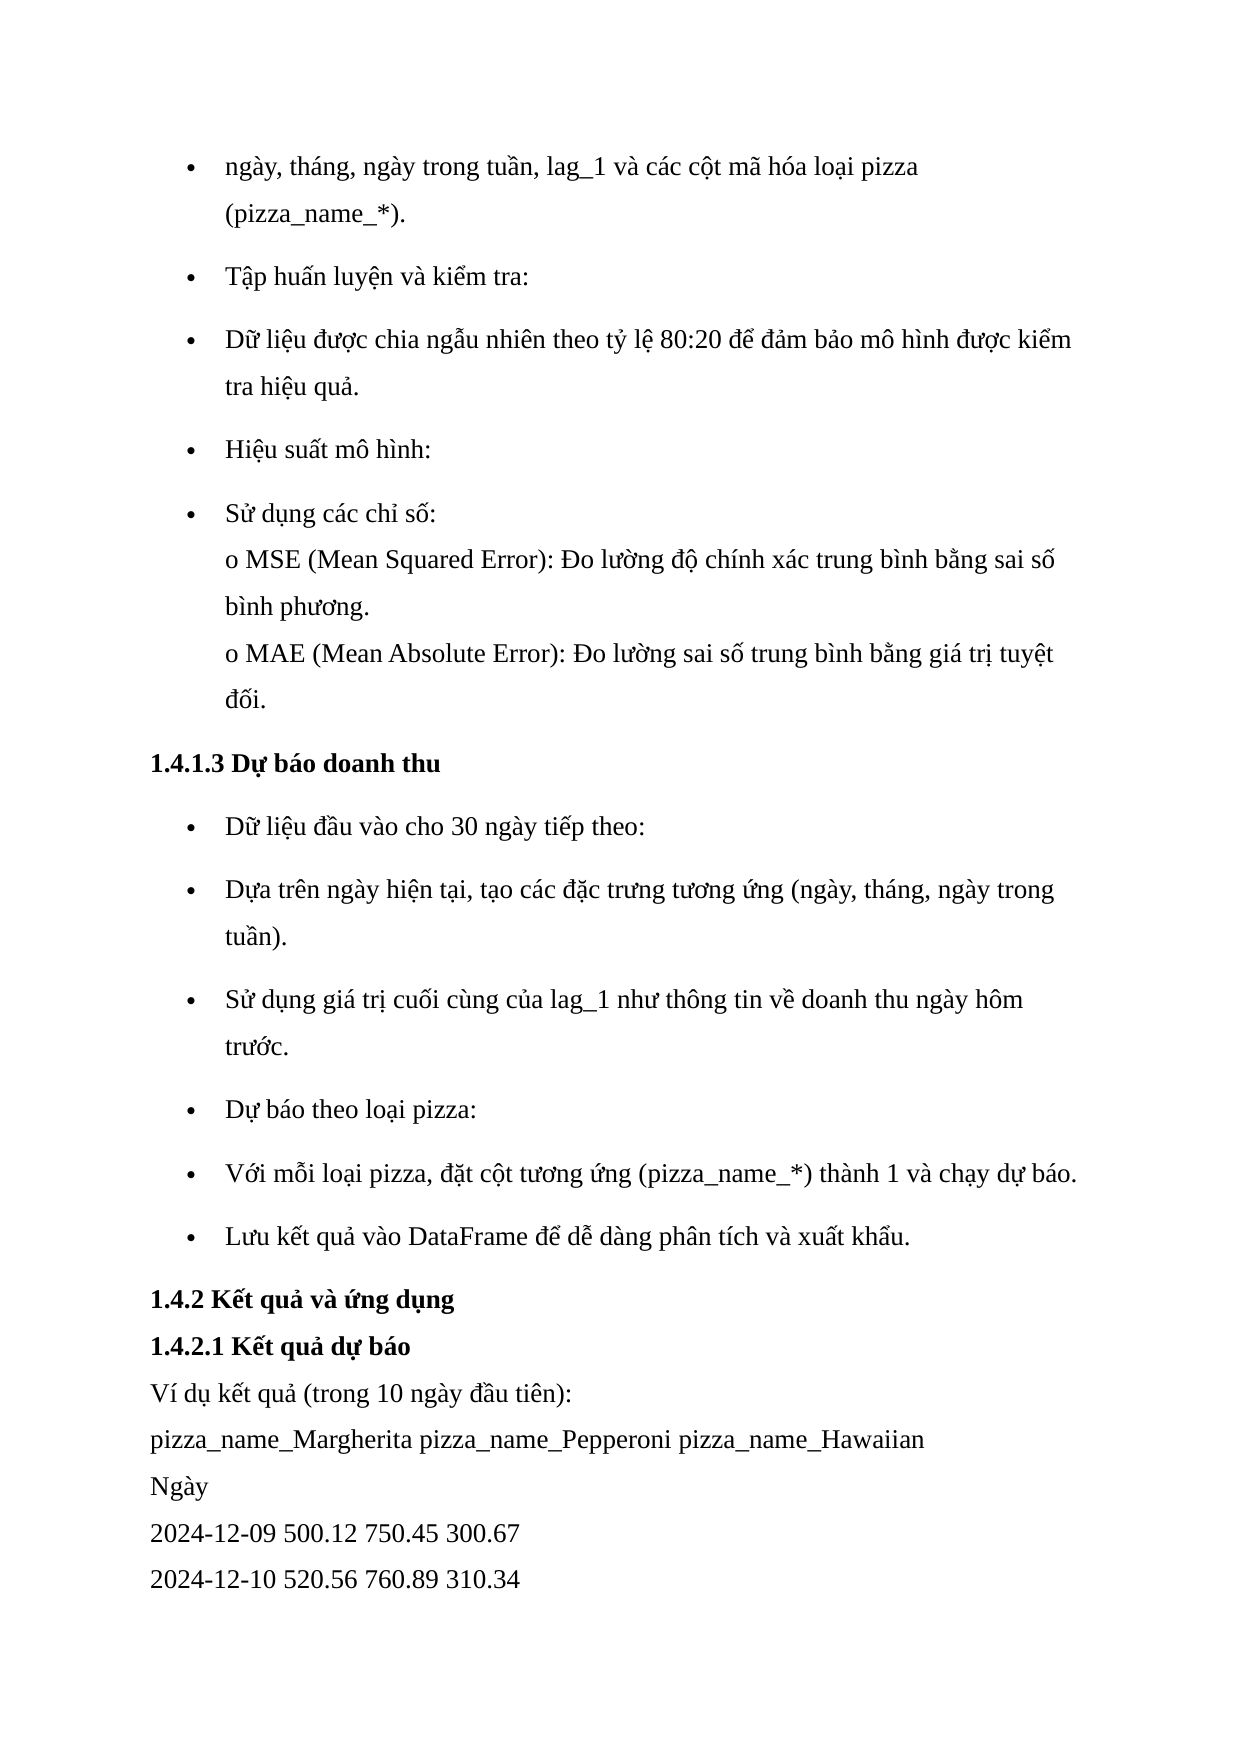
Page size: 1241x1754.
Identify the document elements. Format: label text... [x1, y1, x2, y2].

list ngày, tháng, ngày trong tuần, lag_1 và các cột mã hóa loại pizza (pizza_name_*). [187, 150, 1090, 228]
list Hiệu suất mô hình: [187, 433, 1090, 464]
list Với mỗi loại pizza, đặt cột tương ứng (pizza_name_*) thành 1 và chạy dự báo. [187, 1157, 1090, 1188]
list Sử dụng giá trị cuối cùng của lag_1 như thông tin về doanh thu ngày hôm trước. [187, 983, 1090, 1061]
list Sử dụng các chỉ số: o MSE (Mean Squared Error): Đo lường độ chính xác trung bình bằng sai số bình phương. o MAE (Mean Absolute Error): Đo lường sai số trung bình bằng giá trị tuyệt đối. [187, 497, 1090, 714]
list Dự báo theo loại pizza: [187, 1093, 1090, 1124]
list Lưu kết quả vào DataFrame để dễ dàng phân tích và xuất khẩu. [187, 1220, 1090, 1251]
list Dữ liệu đầu vào cho 30 ngày tiếp theo: [187, 810, 1090, 841]
text 1.4.1.3 Dự báo doanh thu [150, 747, 1090, 778]
list Dựa trên ngày hiện tại, tạo các đặc trưng tương ứng (ngày, tháng, ngày trong tuần). [187, 873, 1090, 951]
list Tập huấn luyện và kiểm tra: [187, 260, 1090, 291]
list Dữ liệu được chia ngẫu nhiên theo tỷ lệ 80:20 để đảm bảo mô hình được kiểm tra hiệu quả. [187, 323, 1090, 401]
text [150, 1283, 1090, 1594]
